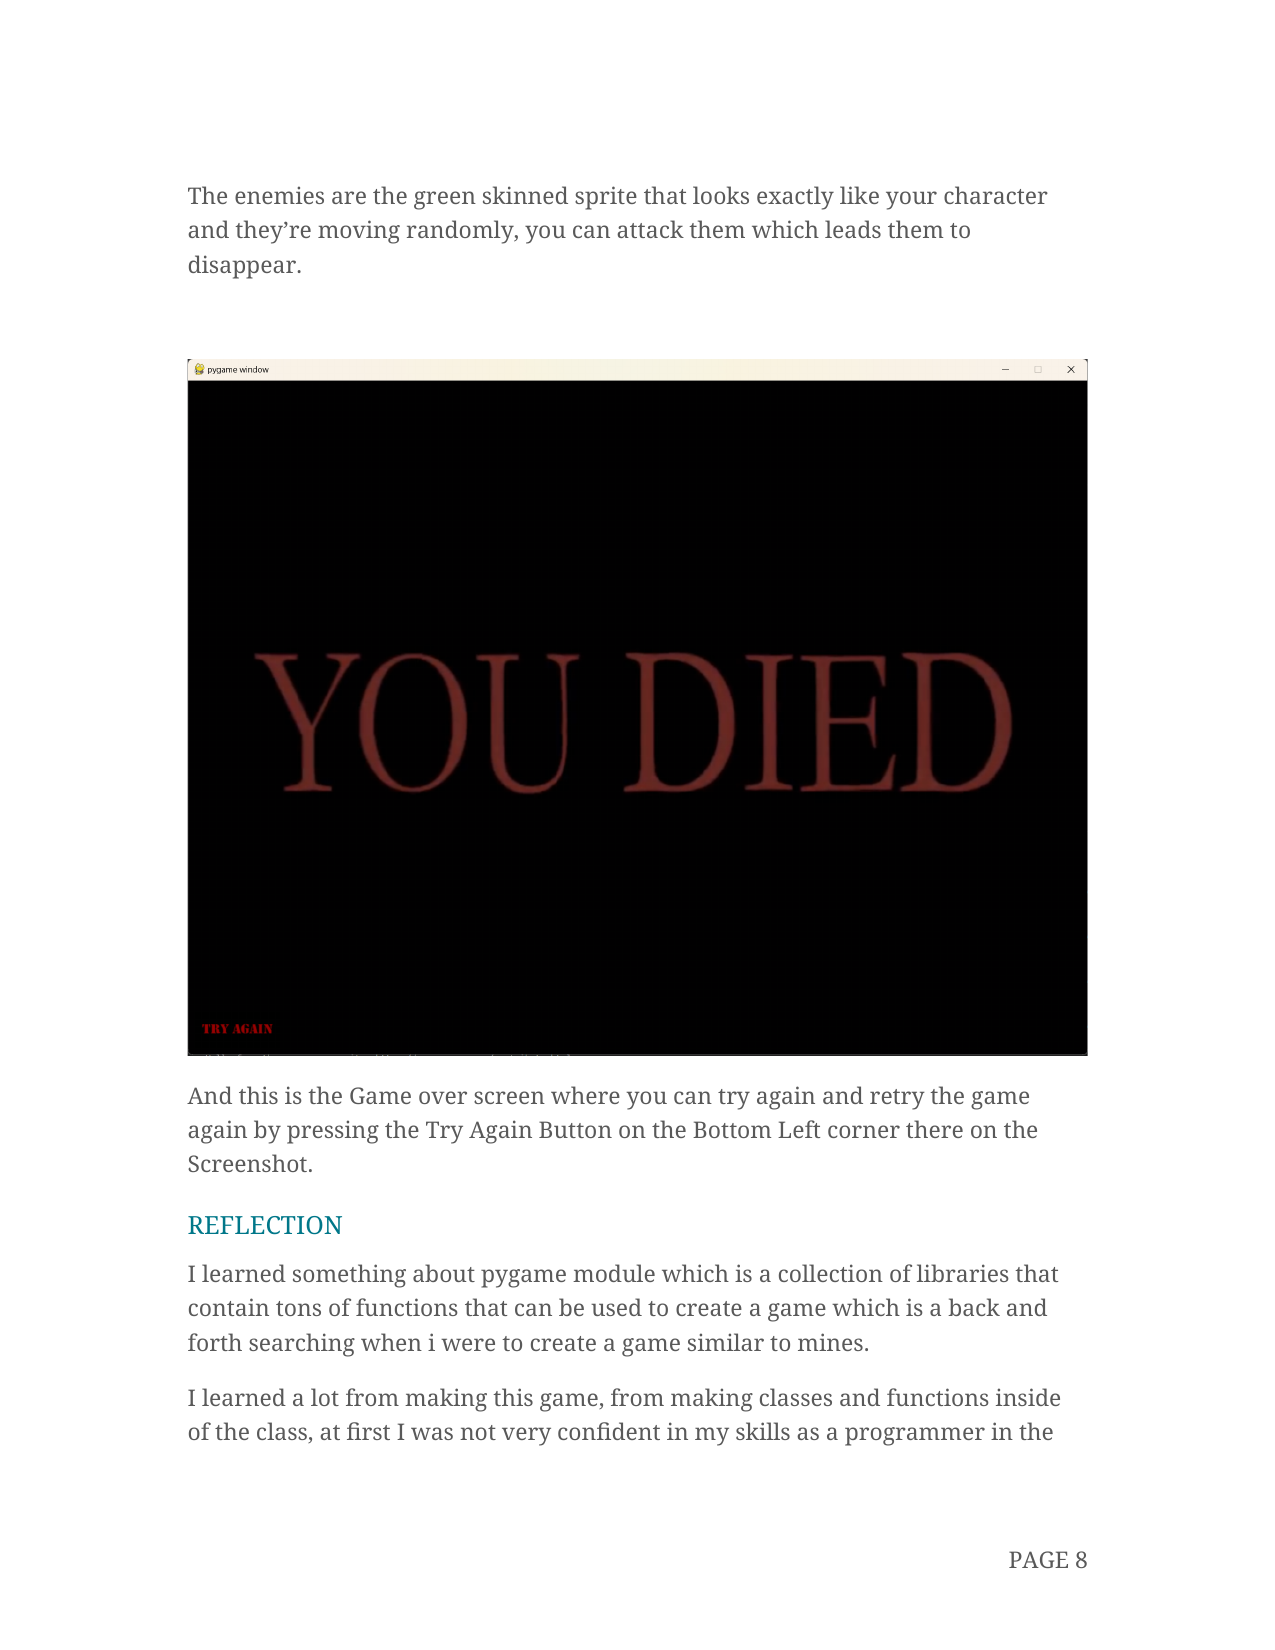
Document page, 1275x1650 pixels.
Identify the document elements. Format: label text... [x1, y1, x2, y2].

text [187, 1382, 1087, 1447]
text The enemies are the green skinned sprite that looks exactly like your character and they’re moving randomly, you can attack them which leads them to disappear. [187, 180, 1087, 280]
text I learned something about pygame module which is a collection of libraries that contain tons of functions that can be used to create a game which is a back and forth searching when i were to create a game similar to mines. [187, 1258, 1087, 1358]
subtitle Reflection [187, 1208, 1087, 1242]
picture [187, 359, 1088, 1056]
text And this is the Game over screen where you can try again and retry the game again by pressing the Try Again Button on the Bottom Left corner there on the Screenshot. [187, 1080, 1087, 1180]
